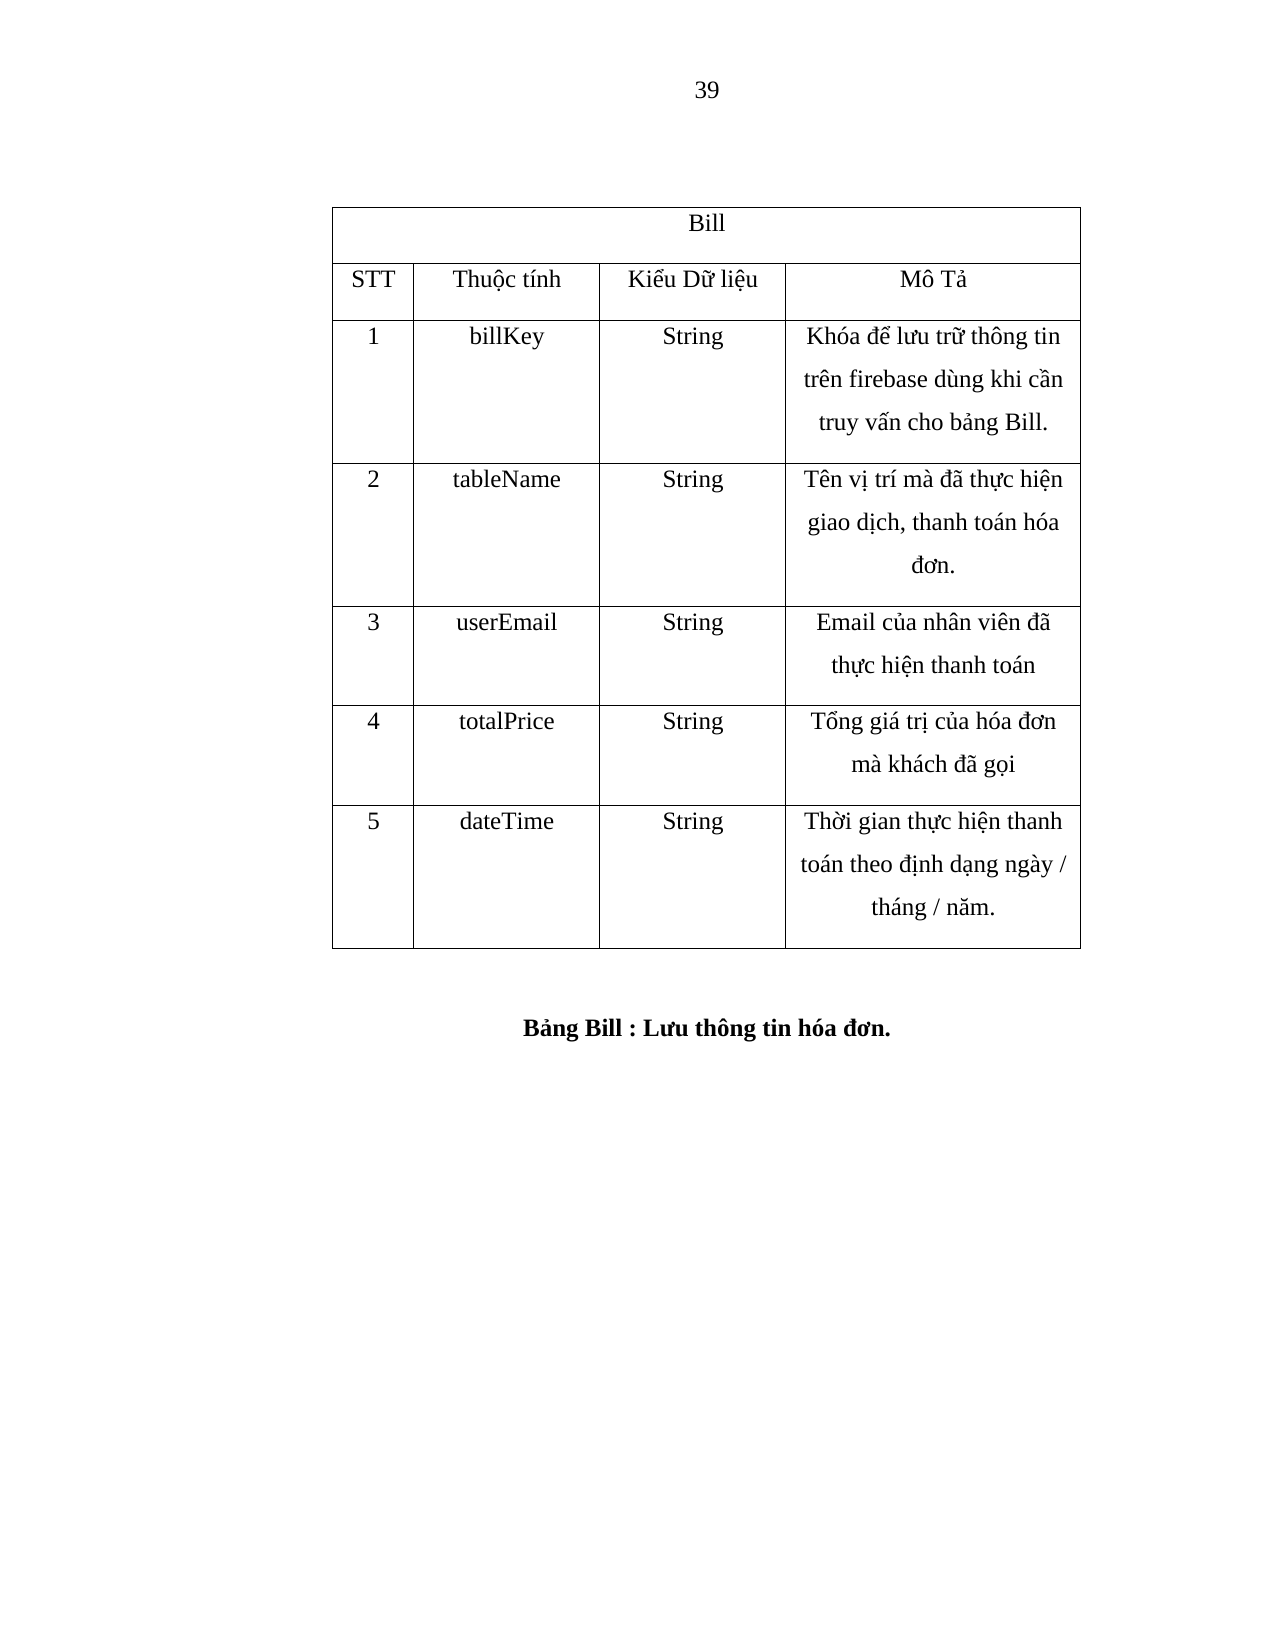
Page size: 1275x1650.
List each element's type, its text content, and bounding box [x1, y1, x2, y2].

table_cell String [600, 806, 785, 948]
table_cell userEmail [414, 607, 599, 705]
table_header Bill [333, 208, 1080, 263]
table_cell 1 [333, 321, 413, 463]
table_cell 4 [333, 706, 413, 805]
table_cell Tổng giá trị của hóa đơn mà khách đã gọi [786, 706, 1080, 805]
table_cell Kiểu Dữ liệu [600, 264, 785, 320]
table_cell STT [333, 264, 413, 320]
table_cell Thuộc tính [414, 264, 599, 320]
table_cell Khóa để lưu trữ thông tin trên firebase dùng khi cần truy vấn cho bảng Bill. [786, 321, 1080, 463]
table_cell Mô Tả [786, 264, 1080, 320]
table_cell tableName [414, 464, 599, 606]
table_cell billKey [414, 321, 599, 463]
table_cell Email của nhân viên đã thực hiện thanh toán [786, 607, 1080, 705]
table_cell 2 [333, 464, 413, 606]
table_cell Thời gian thực hiện thanh toán theo định dạng ngày / tháng / năm. [786, 806, 1080, 948]
table_cell 5 [333, 806, 413, 948]
table_cell String [600, 706, 785, 805]
table_cell Tên vị trí mà đã thực hiện giao dịch, thanh toán hóa đơn. [786, 464, 1080, 606]
table_cell 3 [333, 607, 413, 705]
table_cell String [600, 607, 785, 705]
table_cell String [600, 321, 785, 463]
table_cell totalPrice [414, 706, 599, 805]
subtitle Bảng Bill : Lưu thông tin hóa đơn. [257, 1013, 1157, 1041]
table_cell dateTime [414, 806, 599, 948]
table_cell String [600, 464, 785, 606]
